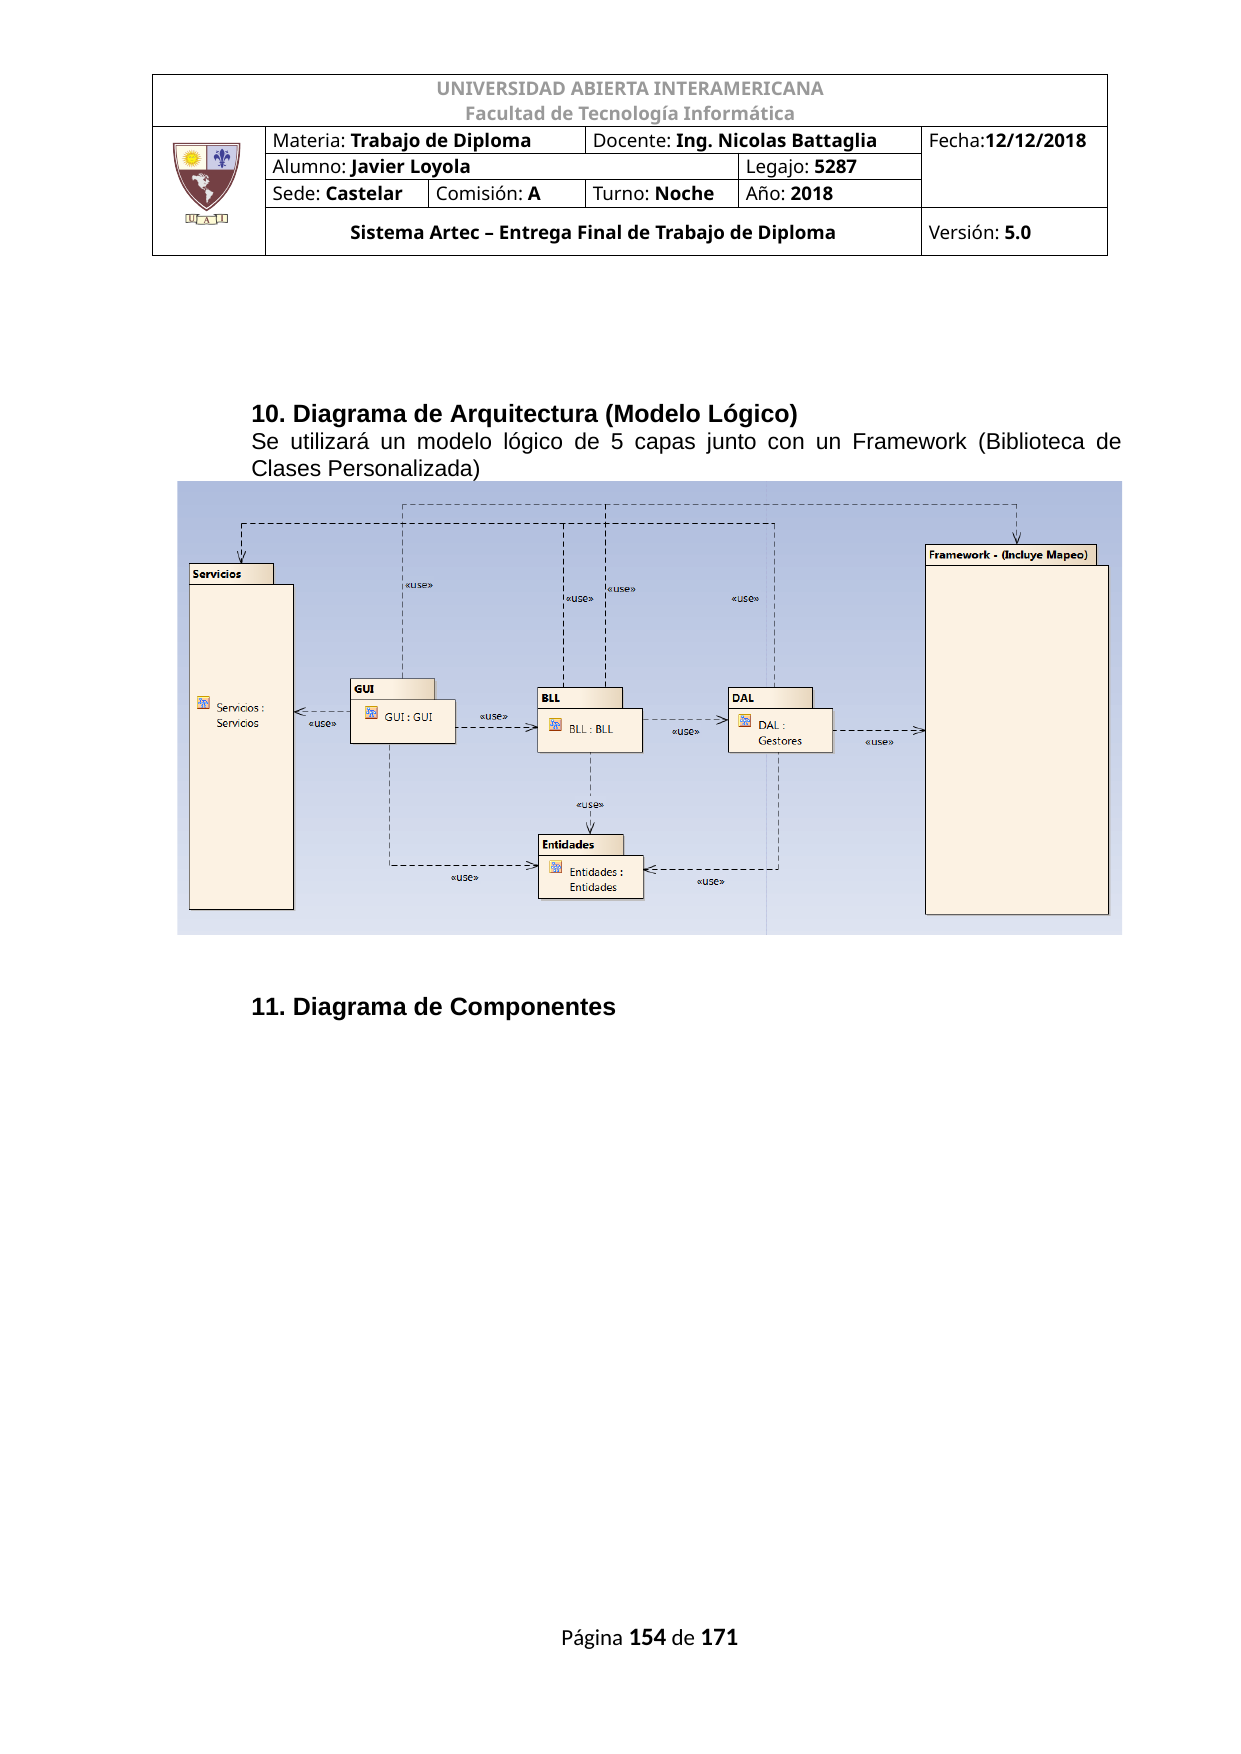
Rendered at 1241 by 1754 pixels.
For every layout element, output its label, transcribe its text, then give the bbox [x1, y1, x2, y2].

text 11. Diagrama de Componentes [177, 992, 1122, 1021]
text Se utilizará un modelo lógico de 5 capas junto con un Framework (Biblioteca de Clases Personalizada) [251, 428, 1122, 481]
picture [157, 136, 257, 228]
picture [177, 481, 1123, 935]
text 10. Diagrama de Arquitectura (Modelo Lógico) [177, 399, 1122, 428]
